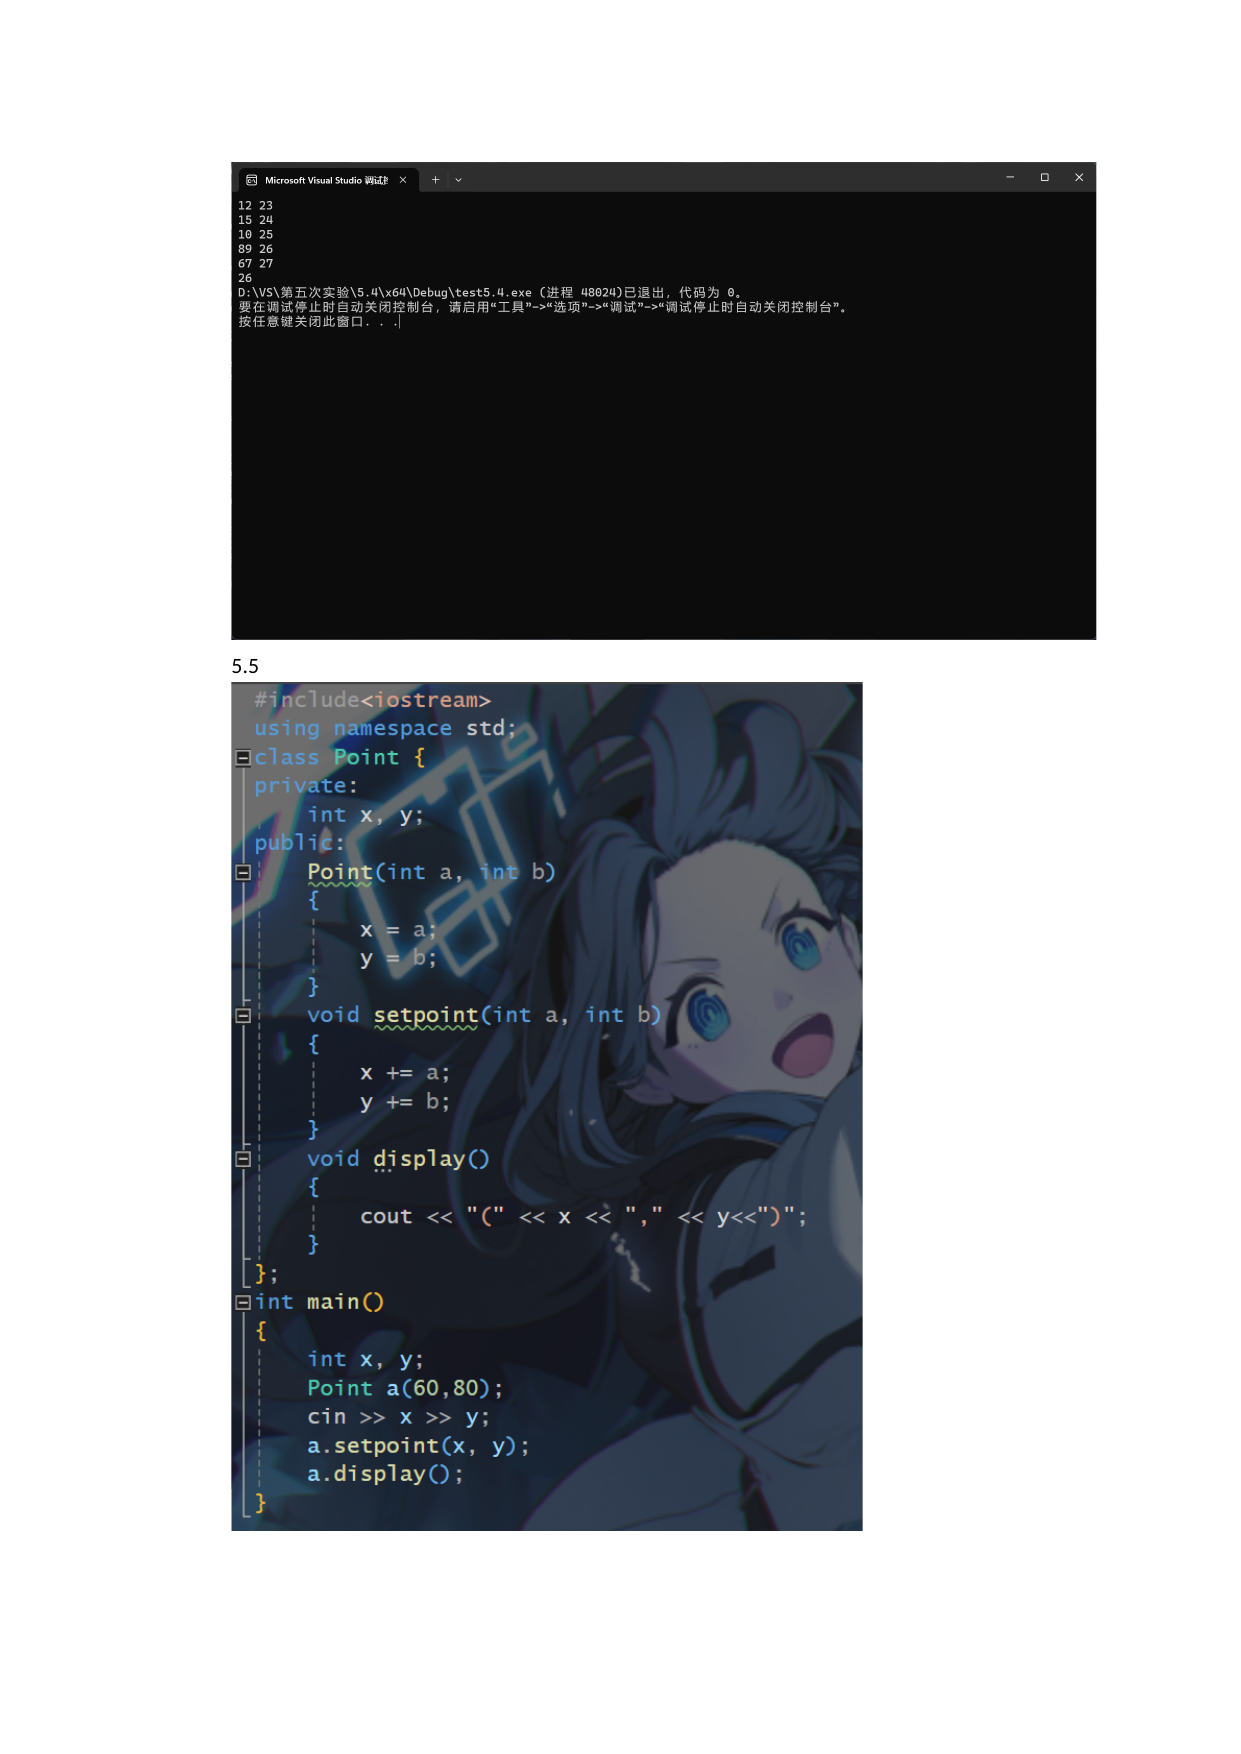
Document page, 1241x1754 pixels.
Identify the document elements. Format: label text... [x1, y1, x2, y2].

text 5.5 [187, 649, 1053, 682]
picture [231, 682, 863, 1531]
picture [231, 162, 1097, 640]
